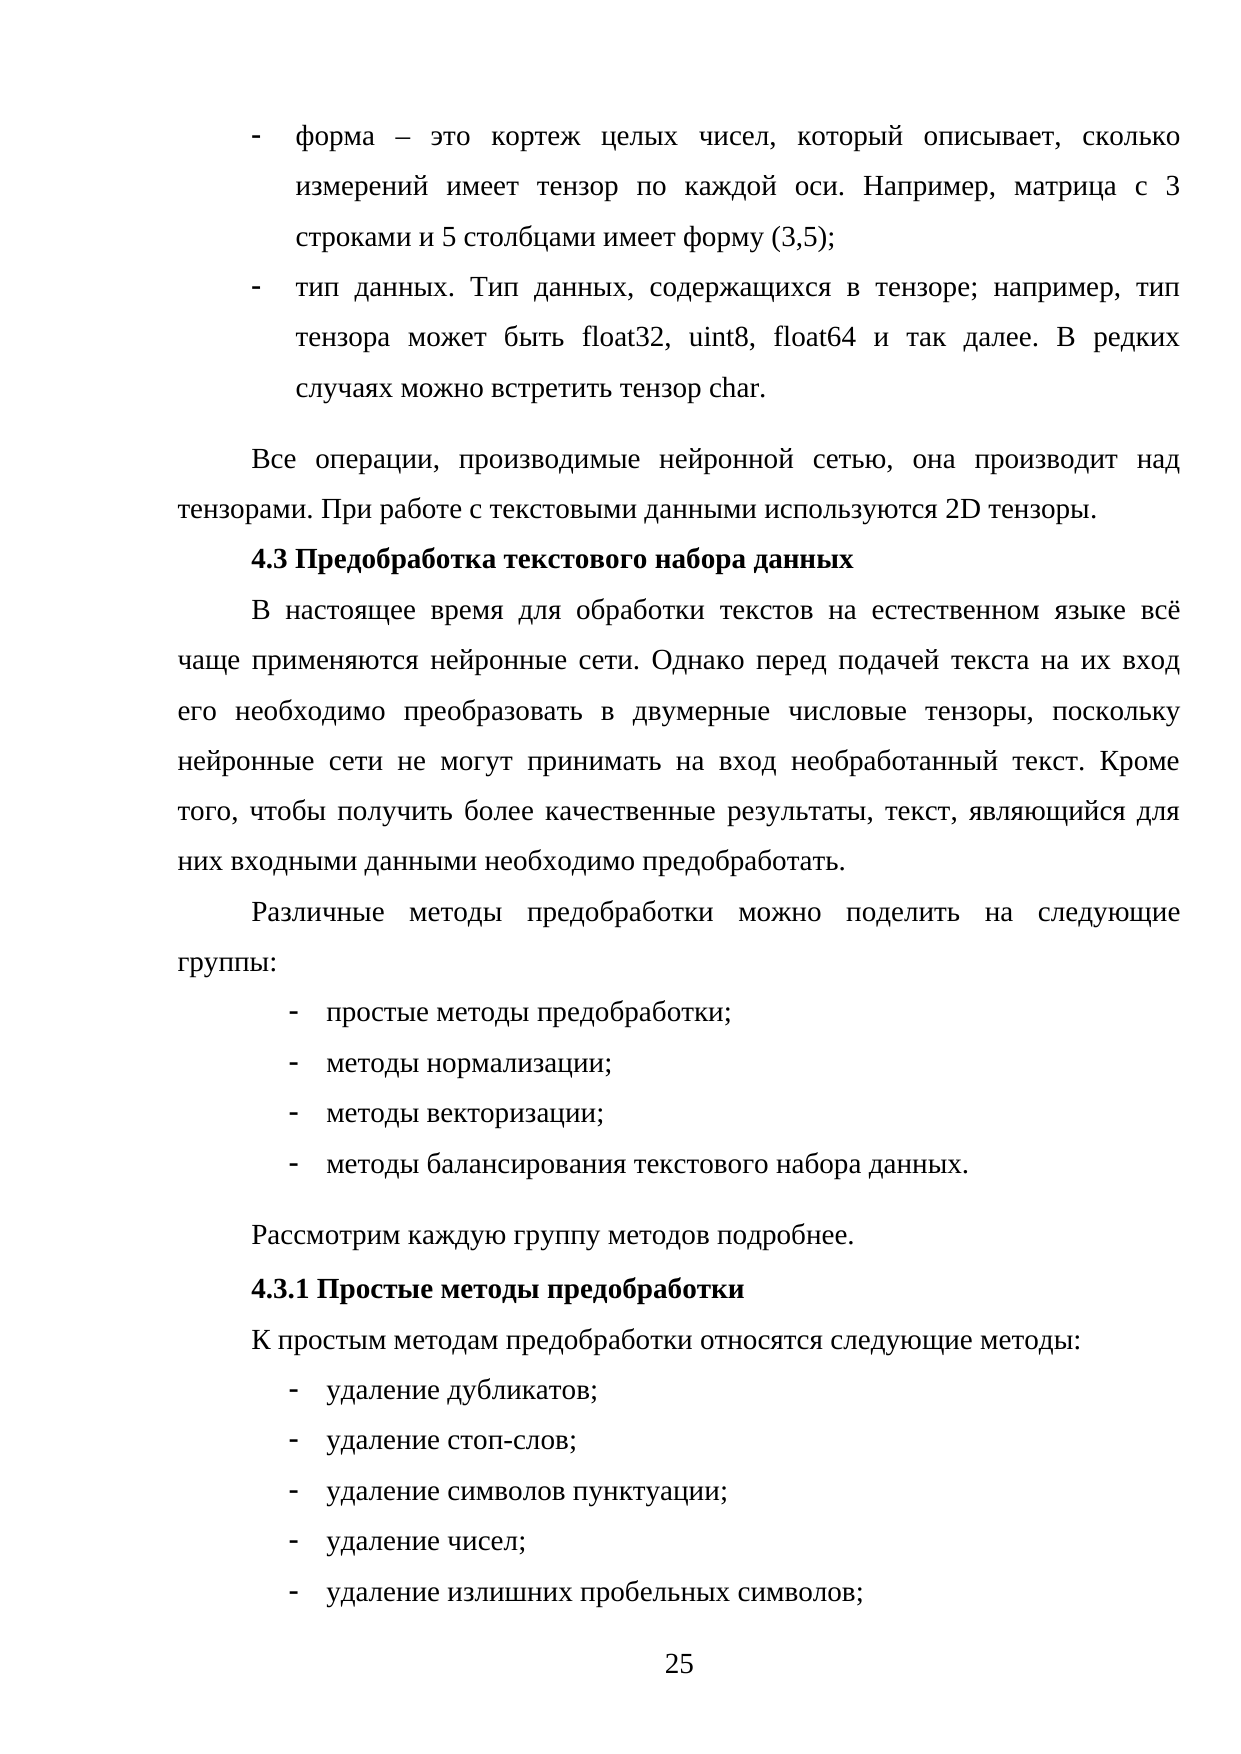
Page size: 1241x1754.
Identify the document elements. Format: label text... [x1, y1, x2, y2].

list методы нормализации; [288, 1045, 1181, 1078]
list методы балансирования текстового набора данных. [288, 1146, 1181, 1179]
list тип данных. Тип данных, содержащихся в тензоре; например, тип тензора может быть float32, uint8, float64 и так далее. В редких случаях можно встретить тензор char. [251, 269, 1181, 403]
list удаление чисел; [288, 1523, 1181, 1557]
list методы векторизации; [288, 1095, 1181, 1129]
subtitle Простые методы предобработки [177, 1271, 1181, 1305]
list удаление стоп-слов; [288, 1422, 1181, 1456]
text Различные методы предобработки можно поделить на следующие группы: [177, 894, 1181, 978]
text В настоящее время для обработки текстов на естественном языке всё чаще применяются нейронные сети. Однако перед подачей текста на их вход его необходимо преобразовать в двумерные числовые тензоры, поскольку нейронные сети не могут принимать на вход необработанный текст. Кроме того, чтобы получить более качественные результаты, текст, являющийся для них входными данными необходимо предобработать. [177, 592, 1181, 877]
text Все операции, производимые нейронной сетью, она производит над тензорами. При работе с текстовыми данными используются 2D тензоры. [177, 441, 1181, 525]
list простые методы предобработки; [288, 994, 1181, 1028]
list удаление символов пунктуации; [288, 1473, 1181, 1507]
list удаление дубликатов; [288, 1372, 1181, 1406]
text Рассмотрим каждую группу методов подробнее. [177, 1217, 1181, 1251]
list форма – это кортеж целых чисел, который описывает, сколько измерений имеет тензор по каждой оси. Например, матрица с 3 строками и 5 столбцами имеет форму (3,5); [251, 118, 1181, 252]
list удаление излишних пробельных символов; [288, 1574, 1181, 1607]
text К простым методам предобработки относятся следующие методы: [177, 1322, 1181, 1355]
subtitle Предобработка текстового набора данных [177, 542, 1181, 575]
